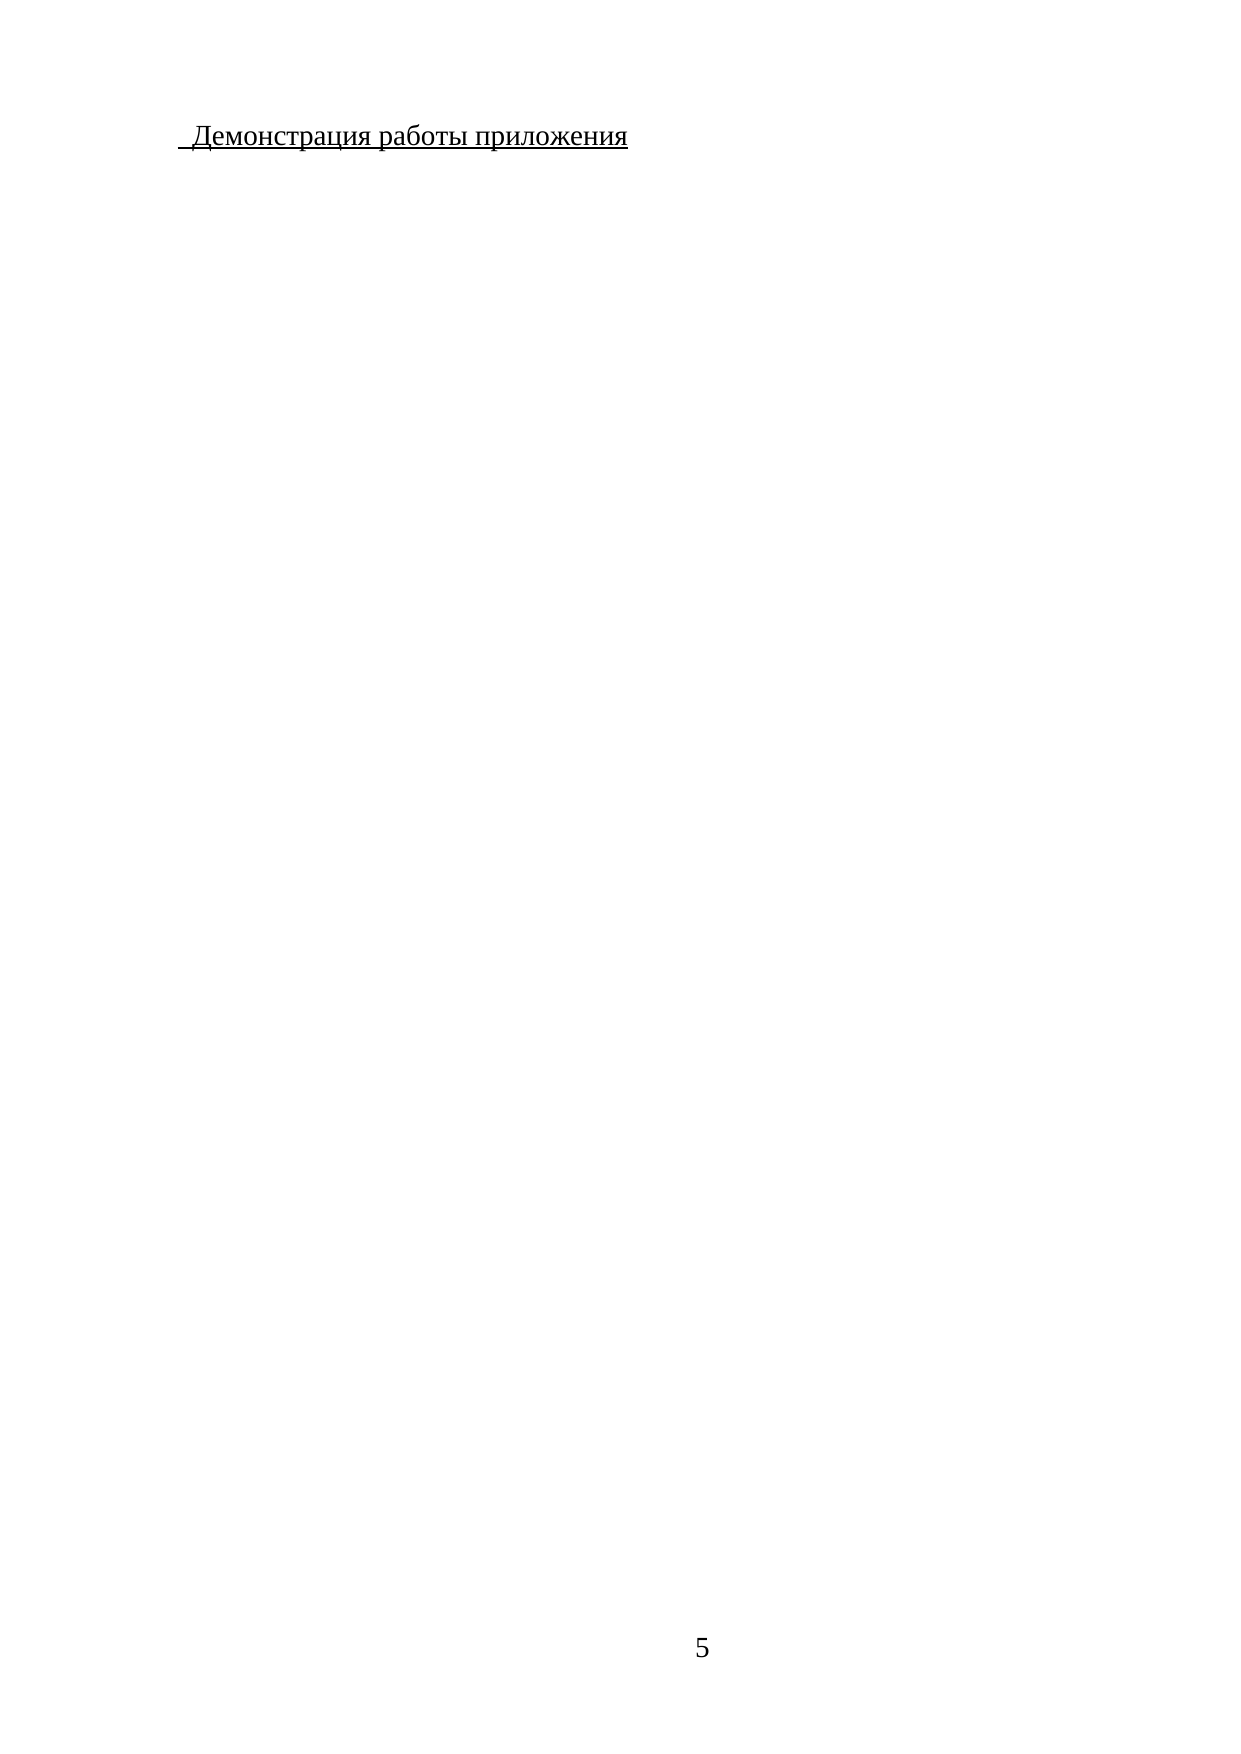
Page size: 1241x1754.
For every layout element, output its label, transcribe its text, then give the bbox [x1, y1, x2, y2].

text Демонстрация работы приложения [177, 118, 1152, 152]
